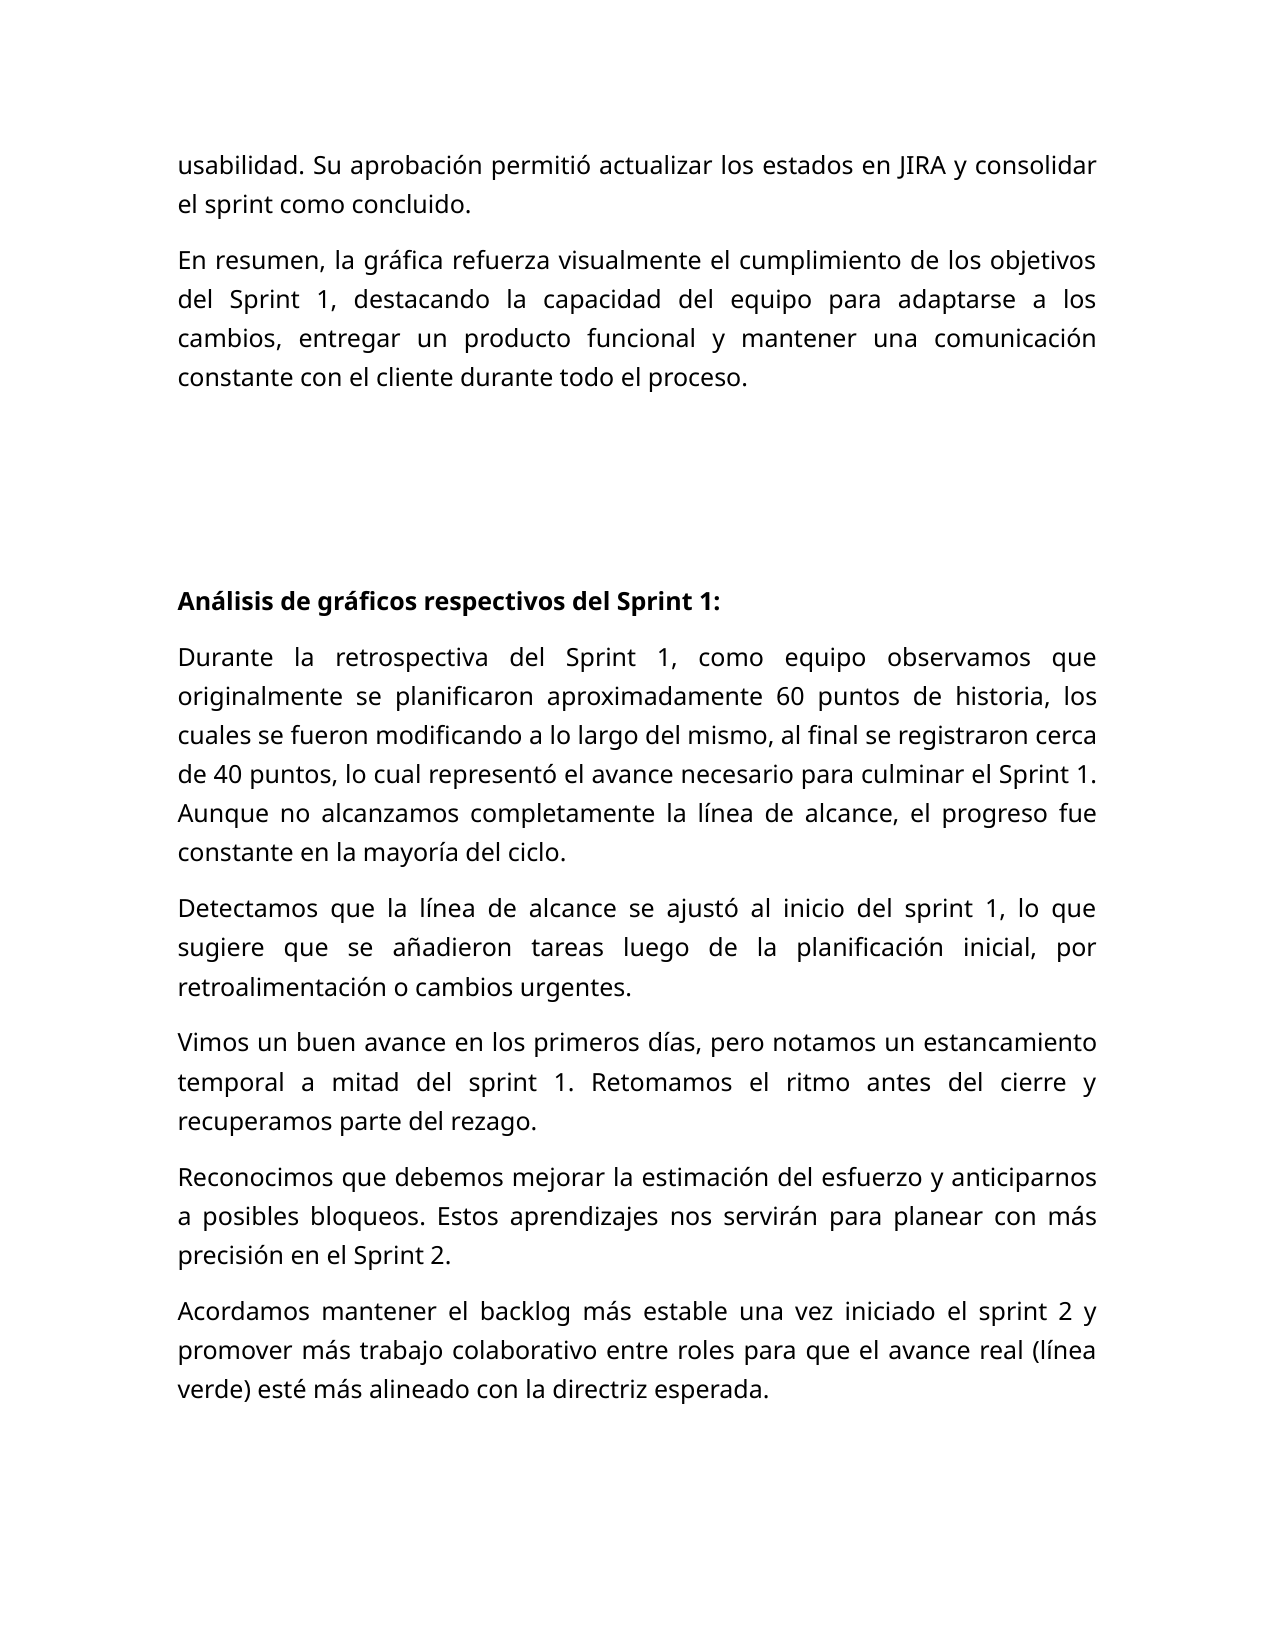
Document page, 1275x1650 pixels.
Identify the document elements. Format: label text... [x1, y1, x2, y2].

text Acordamos mantener el backlog más estable una vez iniciado el sprint 2 y promover más trabajo colaborativo entre roles para que el avance real (línea verde) esté más alineado con la directriz esperada. [177, 1293, 1098, 1406]
text Análisis de gráficos respectivos del Sprint 1: [177, 583, 1098, 617]
text En resumen, la gráfica refuerza visualmente el cumplimiento de los objetivos del Sprint 1, destacando la capacidad del equipo para adaptarse a los cambios, entregar un producto funcional y mantener una comunicación constante con el cliente durante todo el proceso. [177, 243, 1098, 394]
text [177, 148, 1098, 221]
text Vimos un buen avance en los primeros días, pero notamos un estancamiento temporal a mitad del sprint 1. Retomamos el ritmo antes del cierre y recuperamos parte del rezago. [177, 1025, 1098, 1137]
text Detectamos que la línea de alcance se ajustó al inicio del sprint 1, lo que sugiere que se añadieron tareas luego de la planificación inicial, por retroalimentación o cambios urgentes. [177, 891, 1098, 1003]
text Durante la retrospectiva del Sprint 1, como equipo observamos que originalmente se planificaron aproximadamente 60 puntos de historia, los cuales se fueron modificando a lo largo del mismo, al final se registraron cerca de 40 puntos, lo cual representó el avance necesario para culminar el Sprint 1. Aunque no alcanzamos completamente la línea de alcance, el progreso fue constante en la mayoría del ciclo. [177, 639, 1098, 869]
text Reconocimos que debemos mejorar la estimación del esfuerzo y anticiparnos a posibles bloqueos. Estos aprendizajes nos servirán para planear con más precisión en el Sprint 2. [177, 1159, 1098, 1272]
